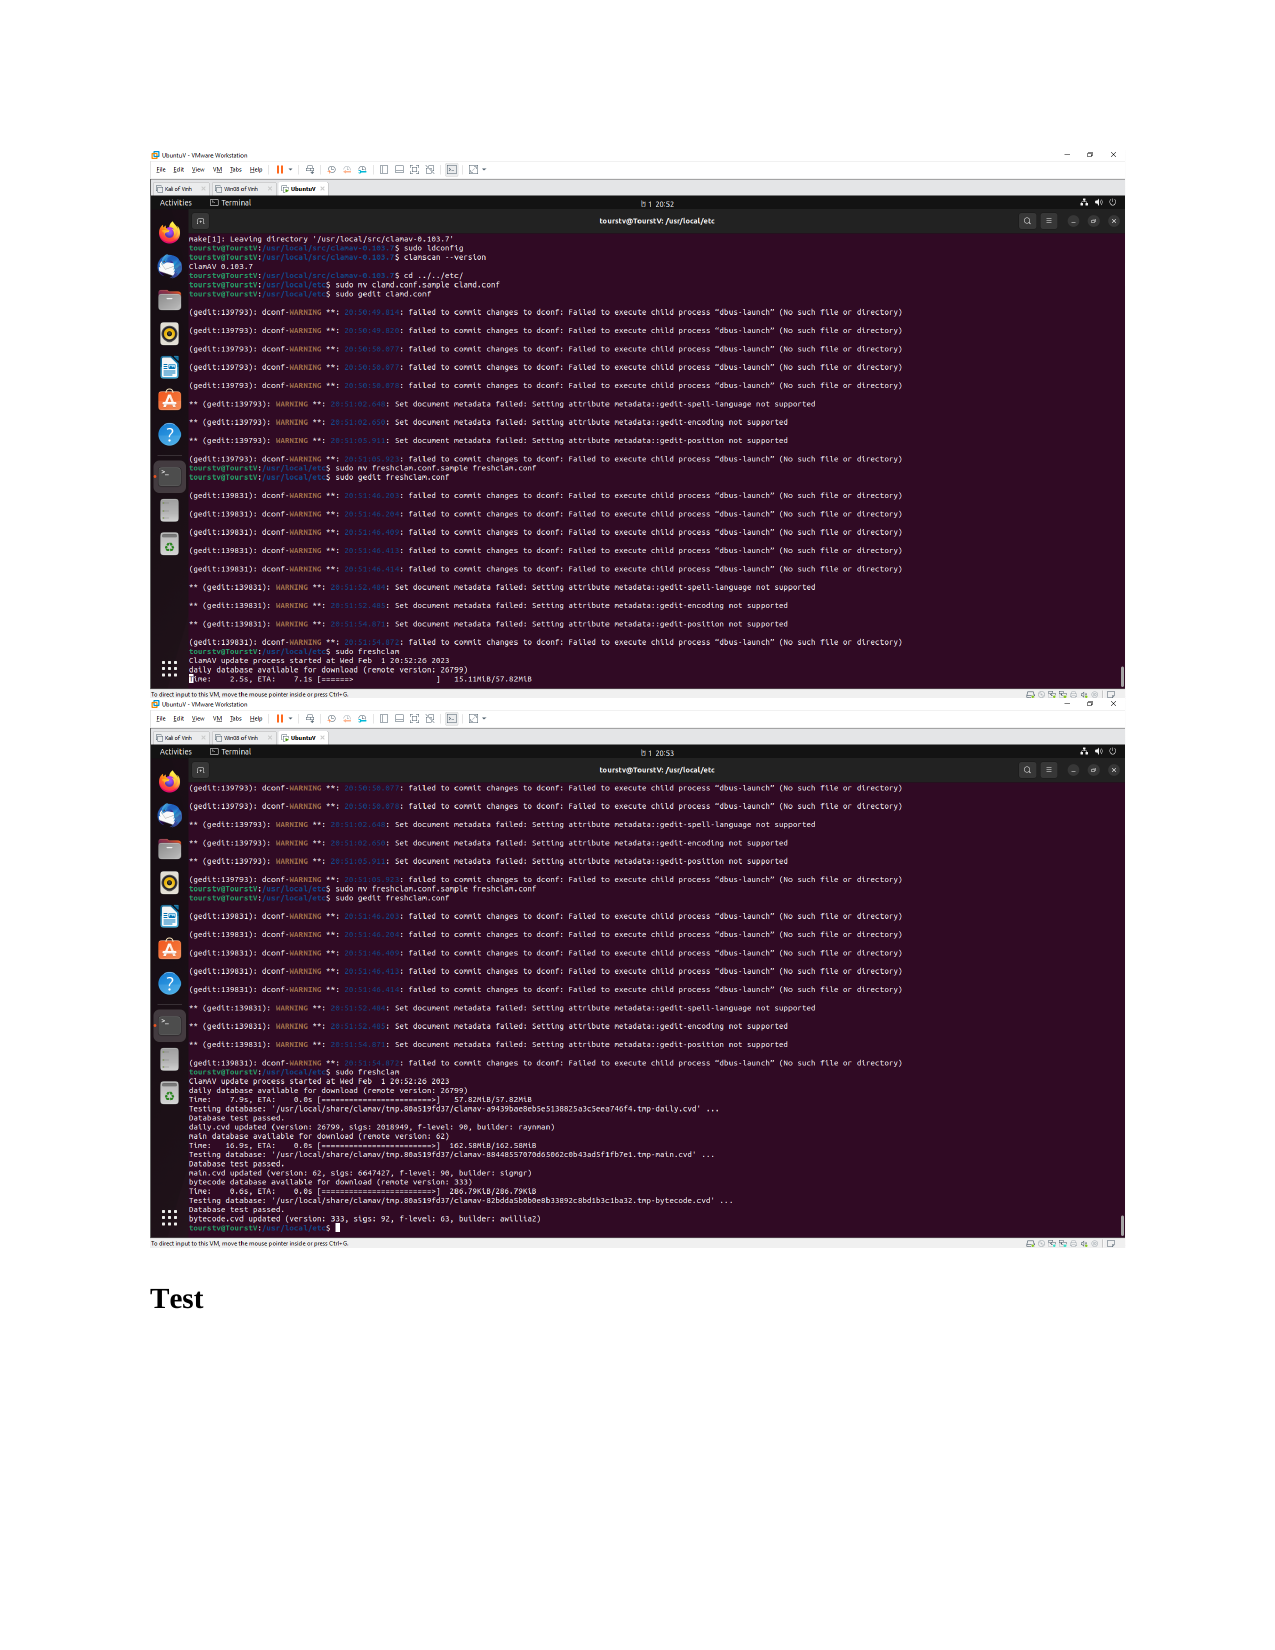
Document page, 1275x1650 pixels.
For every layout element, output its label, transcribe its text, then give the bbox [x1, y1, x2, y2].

text Test [150, 1281, 1125, 1314]
picture [150, 150, 1125, 1248]
